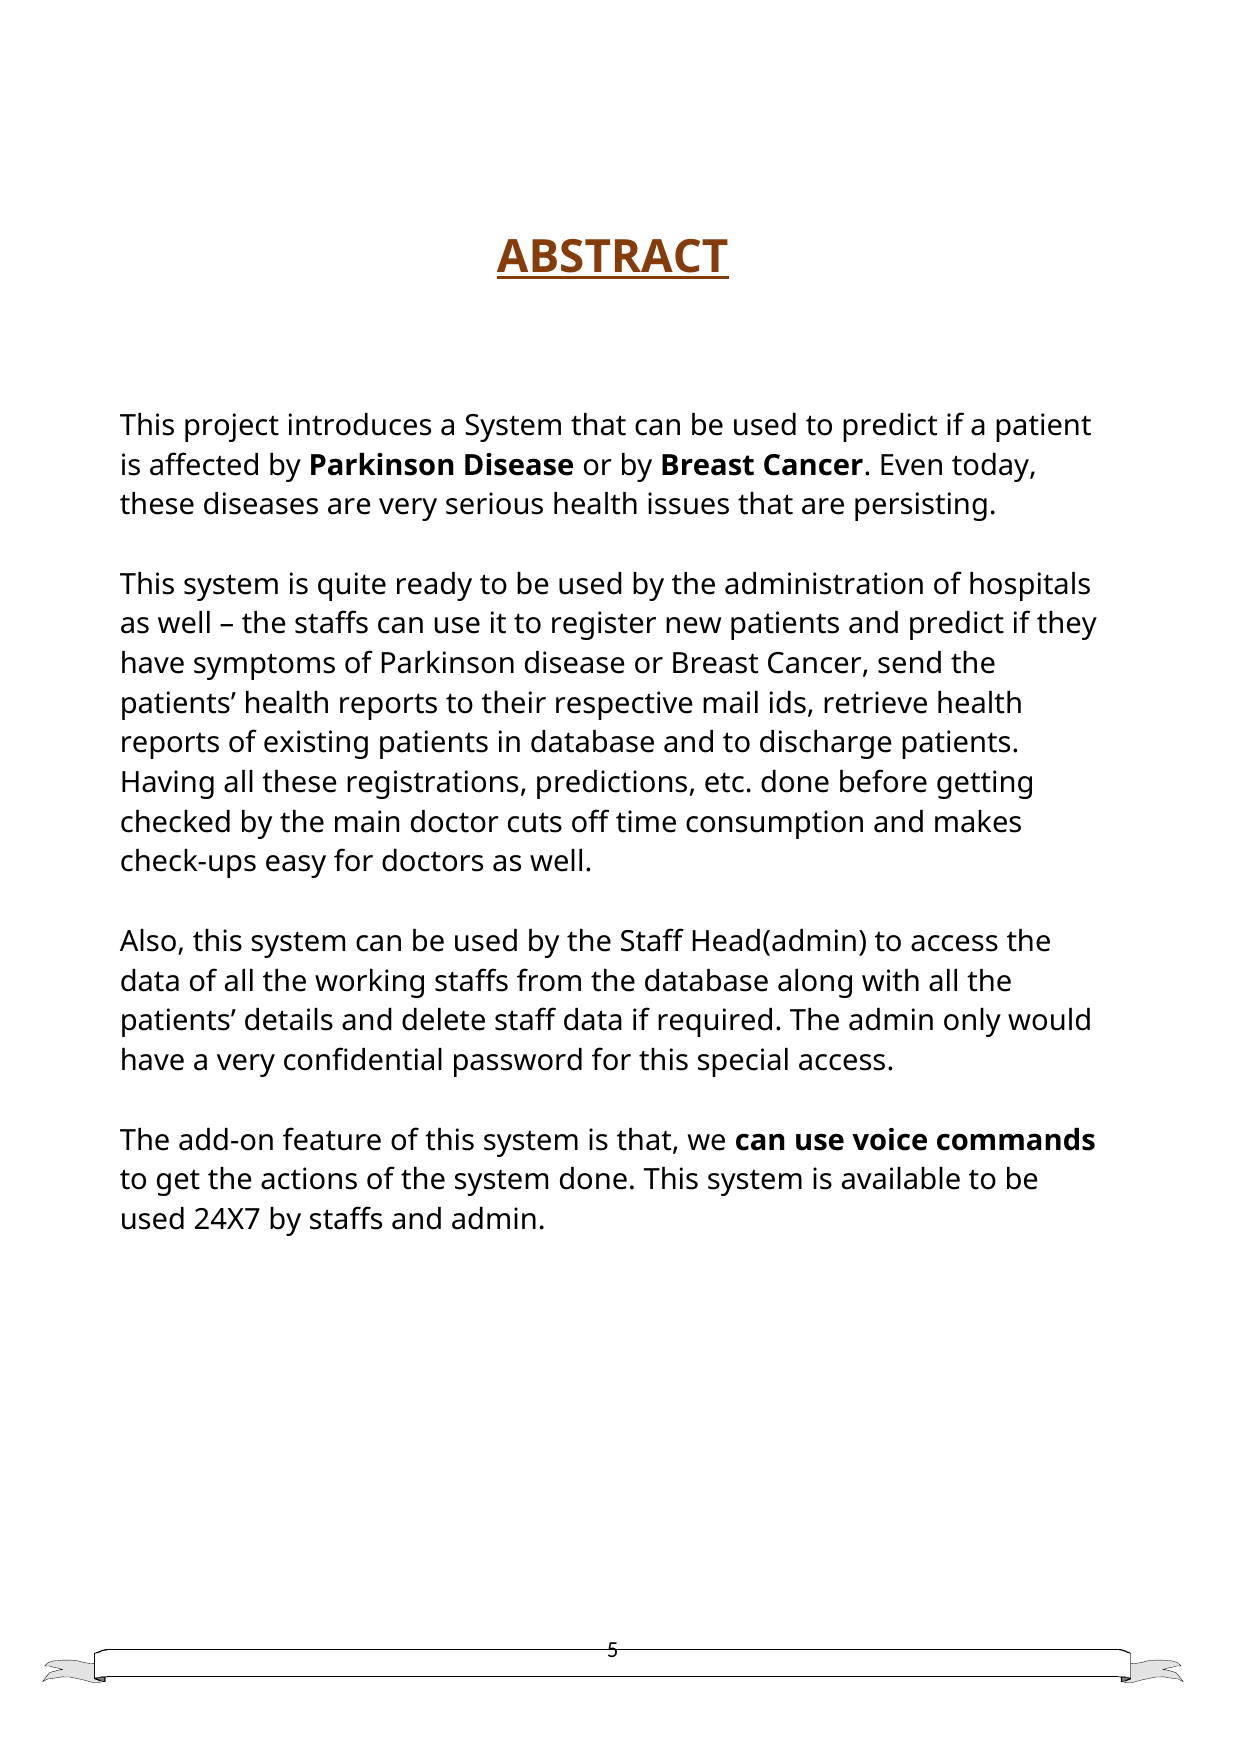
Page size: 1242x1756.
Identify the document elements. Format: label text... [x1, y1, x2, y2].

text This project introduces a System that can be used to predict if a patient is affected by Parkinson Disease or by Breast Cancer. Even today, these diseases are very serious health issues that are persisting. [119, 404, 1106, 523]
text The add-on feature of this system is that, we can use voice commands to get the actions of the system done. This system is available to be used 24X7 by staffs and admin. [119, 1119, 1106, 1238]
text ABSTRACT [60, 223, 1164, 285]
text This system is quite ready to be used by the administration of hospitals as well – the staffs can use it to register new patients and predict if they have symptoms of Parkinson disease or Breast Cancer, send the patients’ health reports to their respective mail ids, retrieve health reports of existing patients in database and to discharge patients. Having all these registrations, predictions, etc. done before getting checked by the main doctor cuts off time consumption and makes check-ups easy for doctors as well. [119, 563, 1106, 880]
picture [94, 1649, 108, 1682]
text Also, this system can be used by the Staff Head(admin) to access the data of all the working staffs from the database along with all the patients’ details and delete staff data if required. The admin only would have a very confidential password for this special access. [119, 920, 1106, 1079]
picture [1118, 1649, 1131, 1682]
